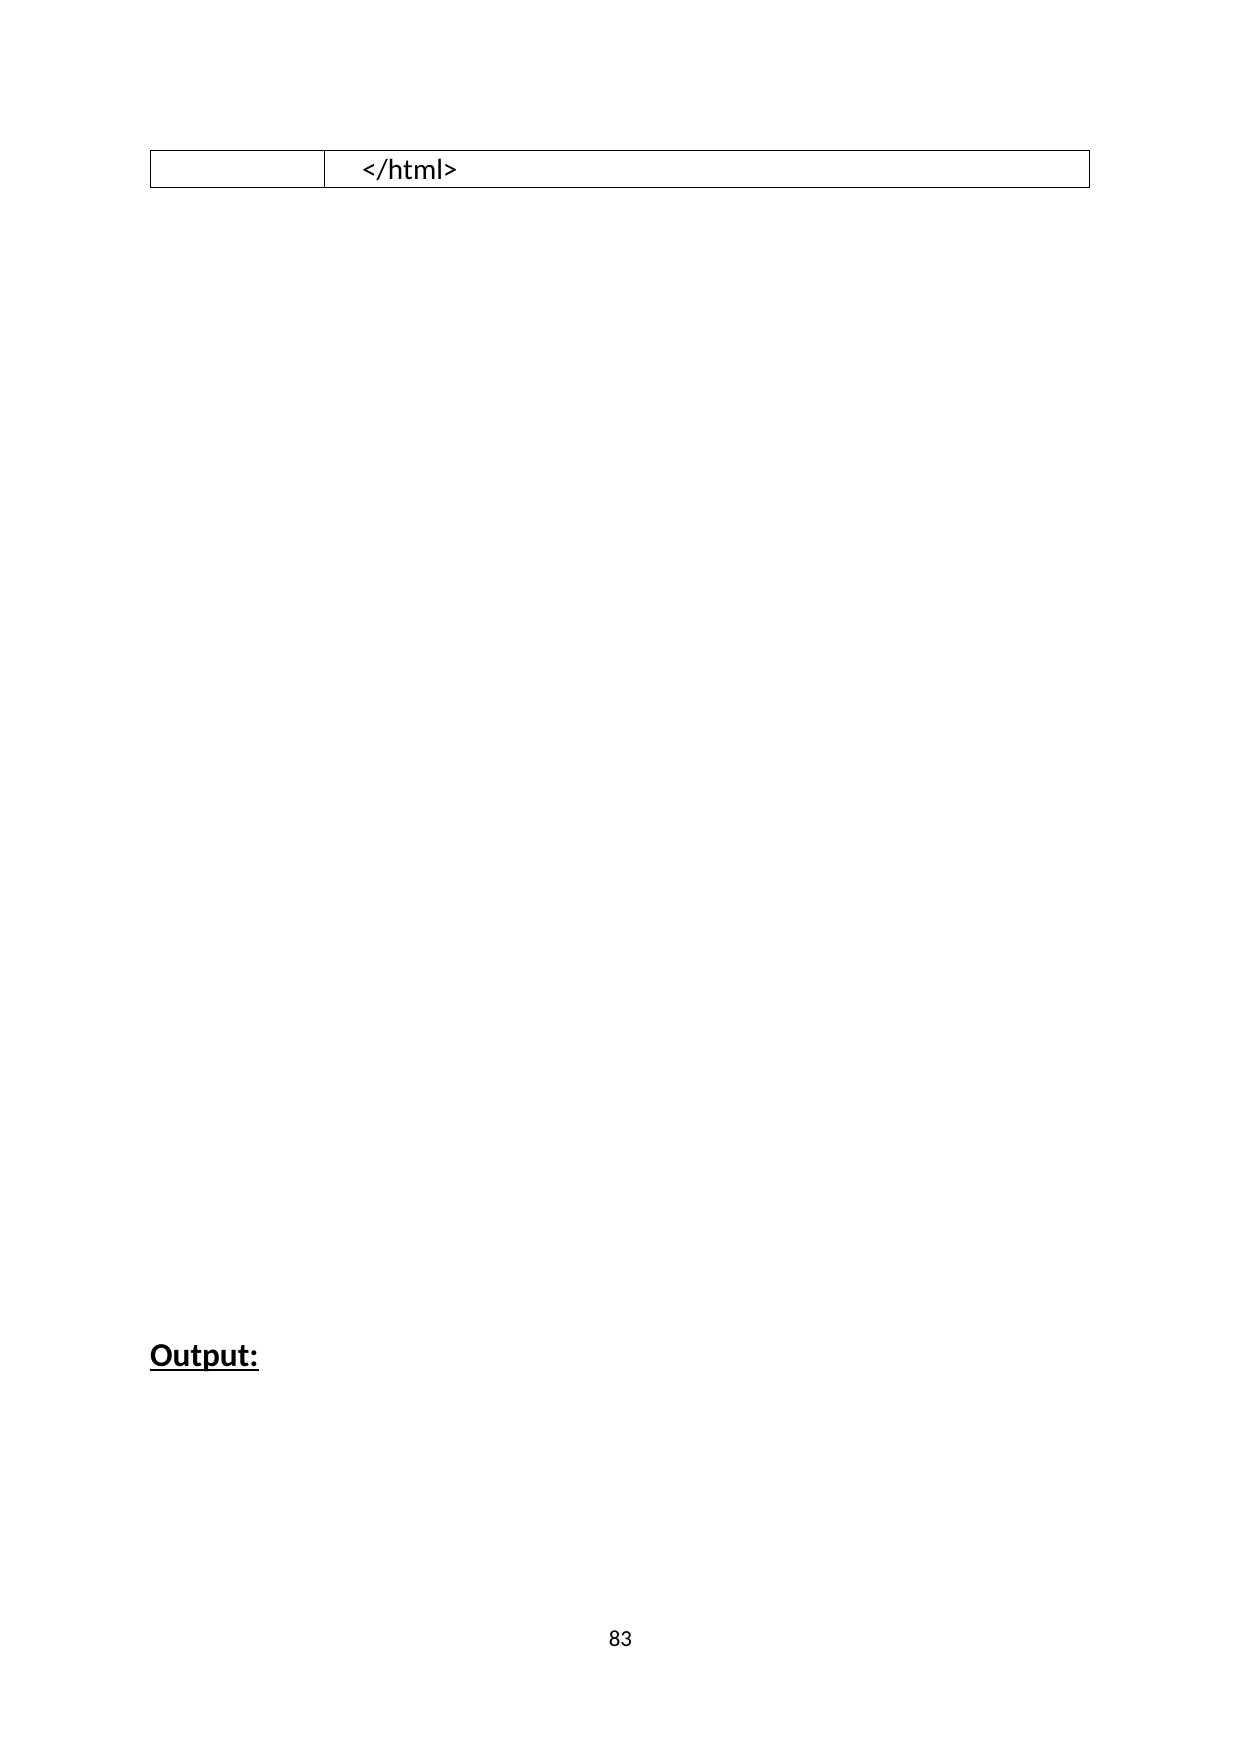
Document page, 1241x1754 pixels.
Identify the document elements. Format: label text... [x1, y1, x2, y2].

table_header Book.php [151, 151, 324, 187]
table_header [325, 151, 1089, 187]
text Output: [150, 1334, 1090, 1375]
